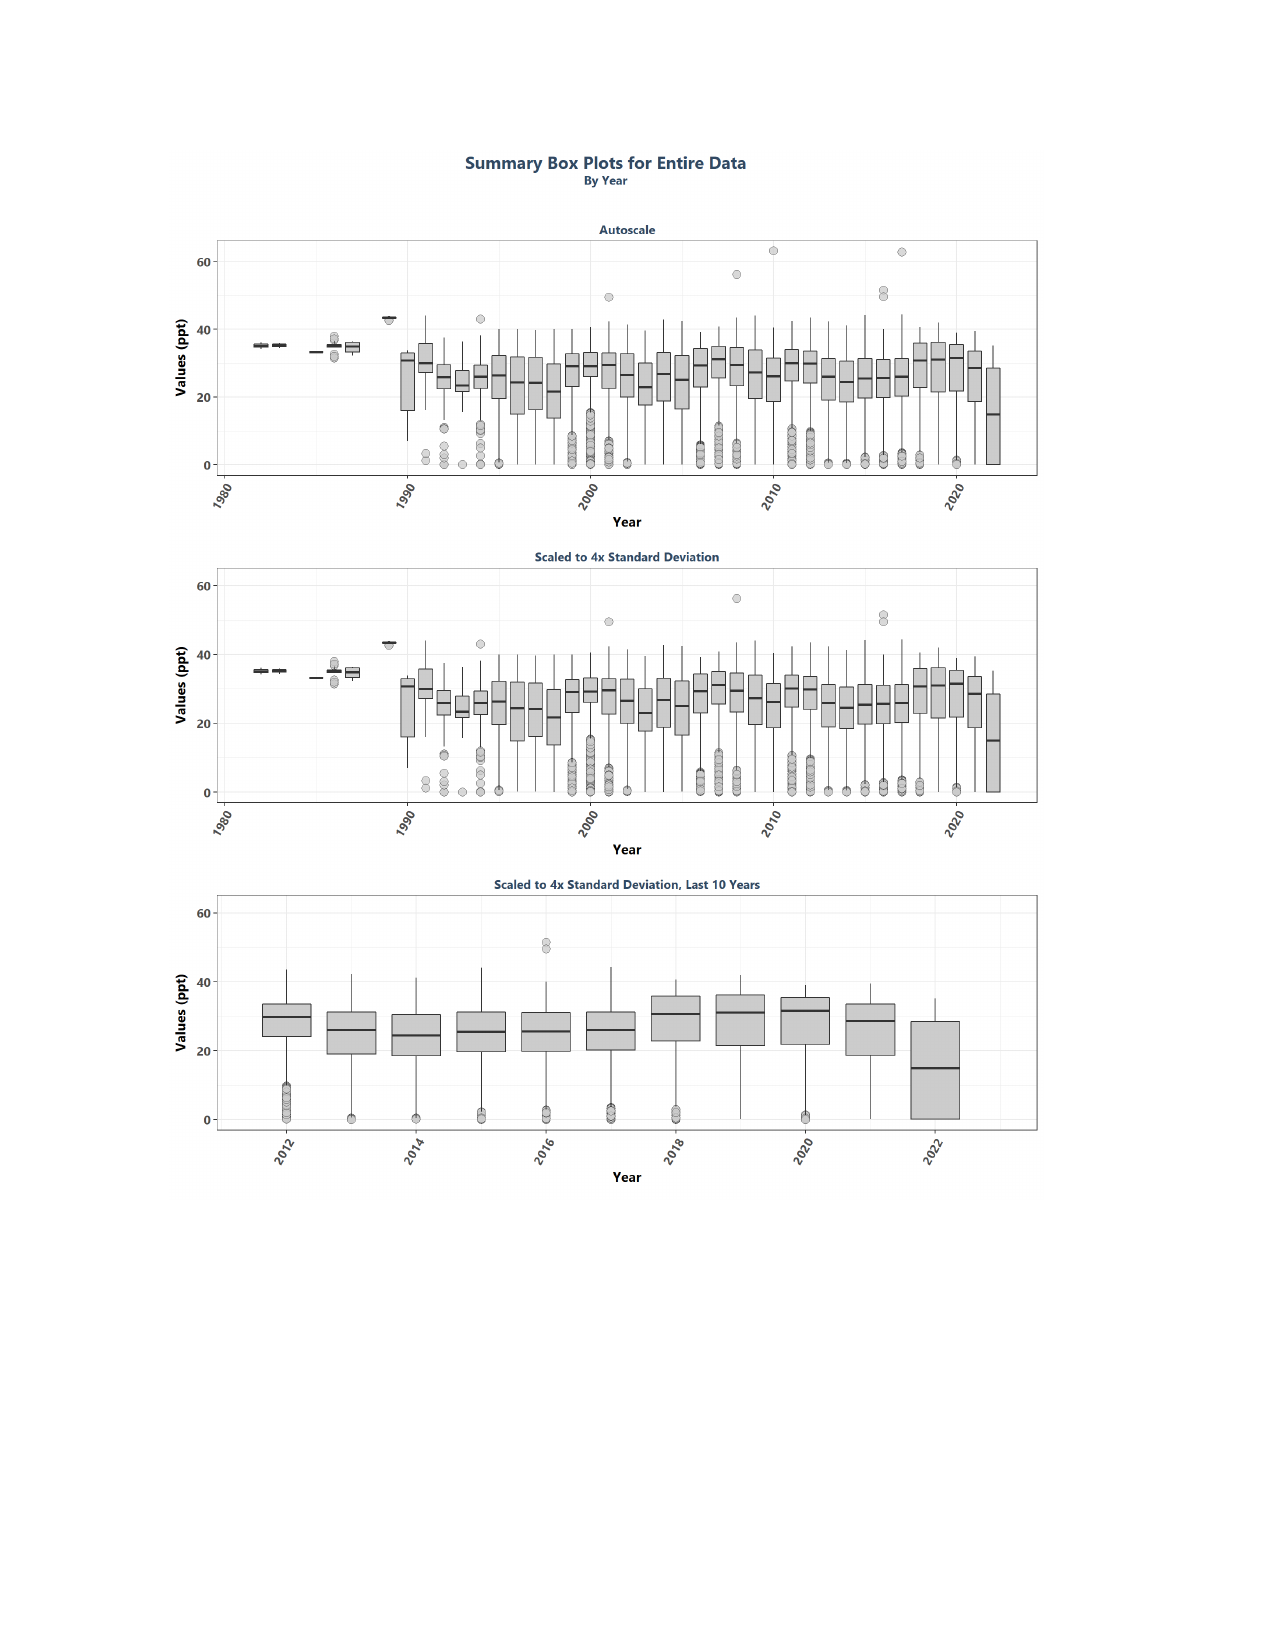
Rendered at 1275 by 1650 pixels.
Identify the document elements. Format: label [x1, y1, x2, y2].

picture [168, 150, 1044, 1200]
